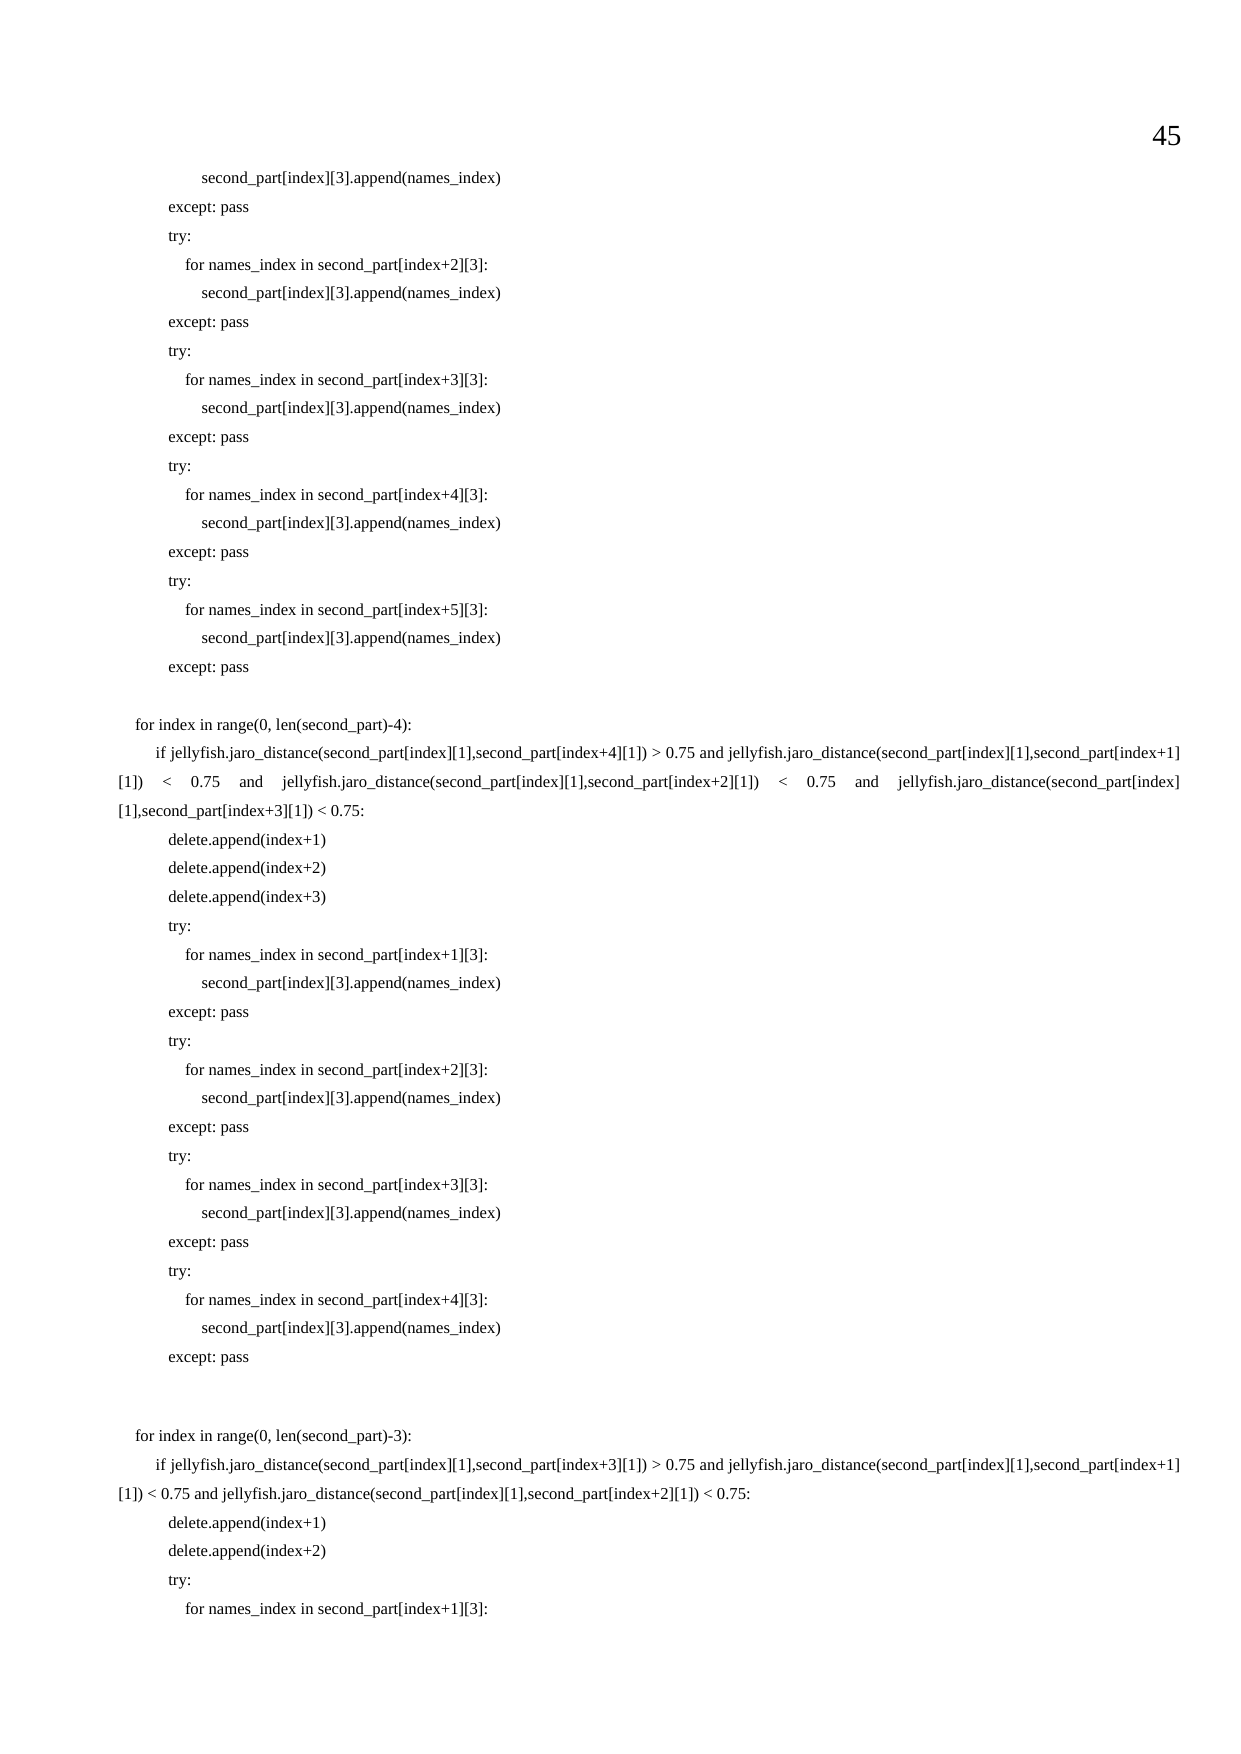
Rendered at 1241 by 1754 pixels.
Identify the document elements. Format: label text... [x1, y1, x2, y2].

text for names_index in second_part[index+4][3]: [118, 1289, 1181, 1309]
text for index in range(0, len(second_part)-3): [118, 1426, 1181, 1445]
text try: [118, 226, 1181, 245]
text try: [118, 916, 1181, 935]
text second_part[index][3].append(names_index) [118, 283, 1181, 302]
text second_part[index][3].append(names_index) [118, 628, 1181, 647]
text for names_index in second_part[index+1][3]: [118, 1599, 1181, 1618]
text second_part[index][3].append(names_index) [118, 1318, 1181, 1337]
text except: pass [118, 1232, 1181, 1251]
text delete.append(index+2) [118, 1541, 1181, 1560]
text except: pass [118, 1347, 1181, 1366]
text except: pass [118, 427, 1181, 446]
text try: [118, 1146, 1181, 1165]
text second_part[index][3].append(names_index) [118, 168, 1181, 187]
text try: [118, 456, 1181, 475]
text second_part[index][3].append(names_index) [118, 513, 1181, 532]
text except: pass [118, 1117, 1181, 1136]
text second_part[index][3].append(names_index) [118, 1088, 1181, 1107]
text try: [118, 1261, 1181, 1280]
text second_part[index][3].append(names_index) [118, 1203, 1181, 1222]
text for names_index in second_part[index+2][3]: [118, 1059, 1181, 1079]
text for names_index in second_part[index+5][3]: [118, 599, 1181, 619]
text for names_index in second_part[index+2][3]: [118, 254, 1181, 274]
text second_part[index][3].append(names_index) [118, 398, 1181, 417]
text for names_index in second_part[index+1][3]: [118, 944, 1181, 964]
text except: pass [118, 1002, 1181, 1021]
text delete.append(index+2) [118, 858, 1181, 877]
text if jellyfish.jaro_distance(second_part[index][1],second_part[index+3][1]) > 0.75 and jellyfish.jaro_distance(second_part[index][1],second_part[index+1][1]) < 0.75 and jellyfish.jaro_distance(second_part[index][1],second_part[index+2][1]) < 0.75: [118, 1455, 1181, 1503]
text delete.append(index+1) [118, 829, 1181, 849]
text try: [118, 341, 1181, 360]
text for names_index in second_part[index+4][3]: [118, 484, 1181, 504]
text for names_index in second_part[index+3][3]: [118, 369, 1181, 389]
text if jellyfish.jaro_distance(second_part[index][1],second_part[index+4][1]) > 0.75 and jellyfish.jaro_distance(second_part[index][1],second_part[index+1][1]) < 0.75 and jellyfish.jaro_distance(second_part[index][1],second_part[index+2][1]) < 0.75 and jellyfish.jaro_distance(second_part[index][1],second_part[index+3][1]) < 0.75: [118, 743, 1181, 820]
text for index in range(0, len(second_part)-4): [118, 714, 1181, 734]
text except: pass [118, 657, 1181, 676]
text try: [118, 571, 1181, 590]
text except: pass [118, 197, 1181, 216]
text try: [118, 1570, 1181, 1589]
text except: pass [118, 312, 1181, 331]
text try: [118, 1031, 1181, 1050]
text second_part[index][3].append(names_index) [118, 973, 1181, 992]
text delete.append(index+3) [118, 887, 1181, 906]
text except: pass [118, 542, 1181, 561]
text delete.append(index+1) [118, 1512, 1181, 1532]
text for names_index in second_part[index+3][3]: [118, 1174, 1181, 1194]
